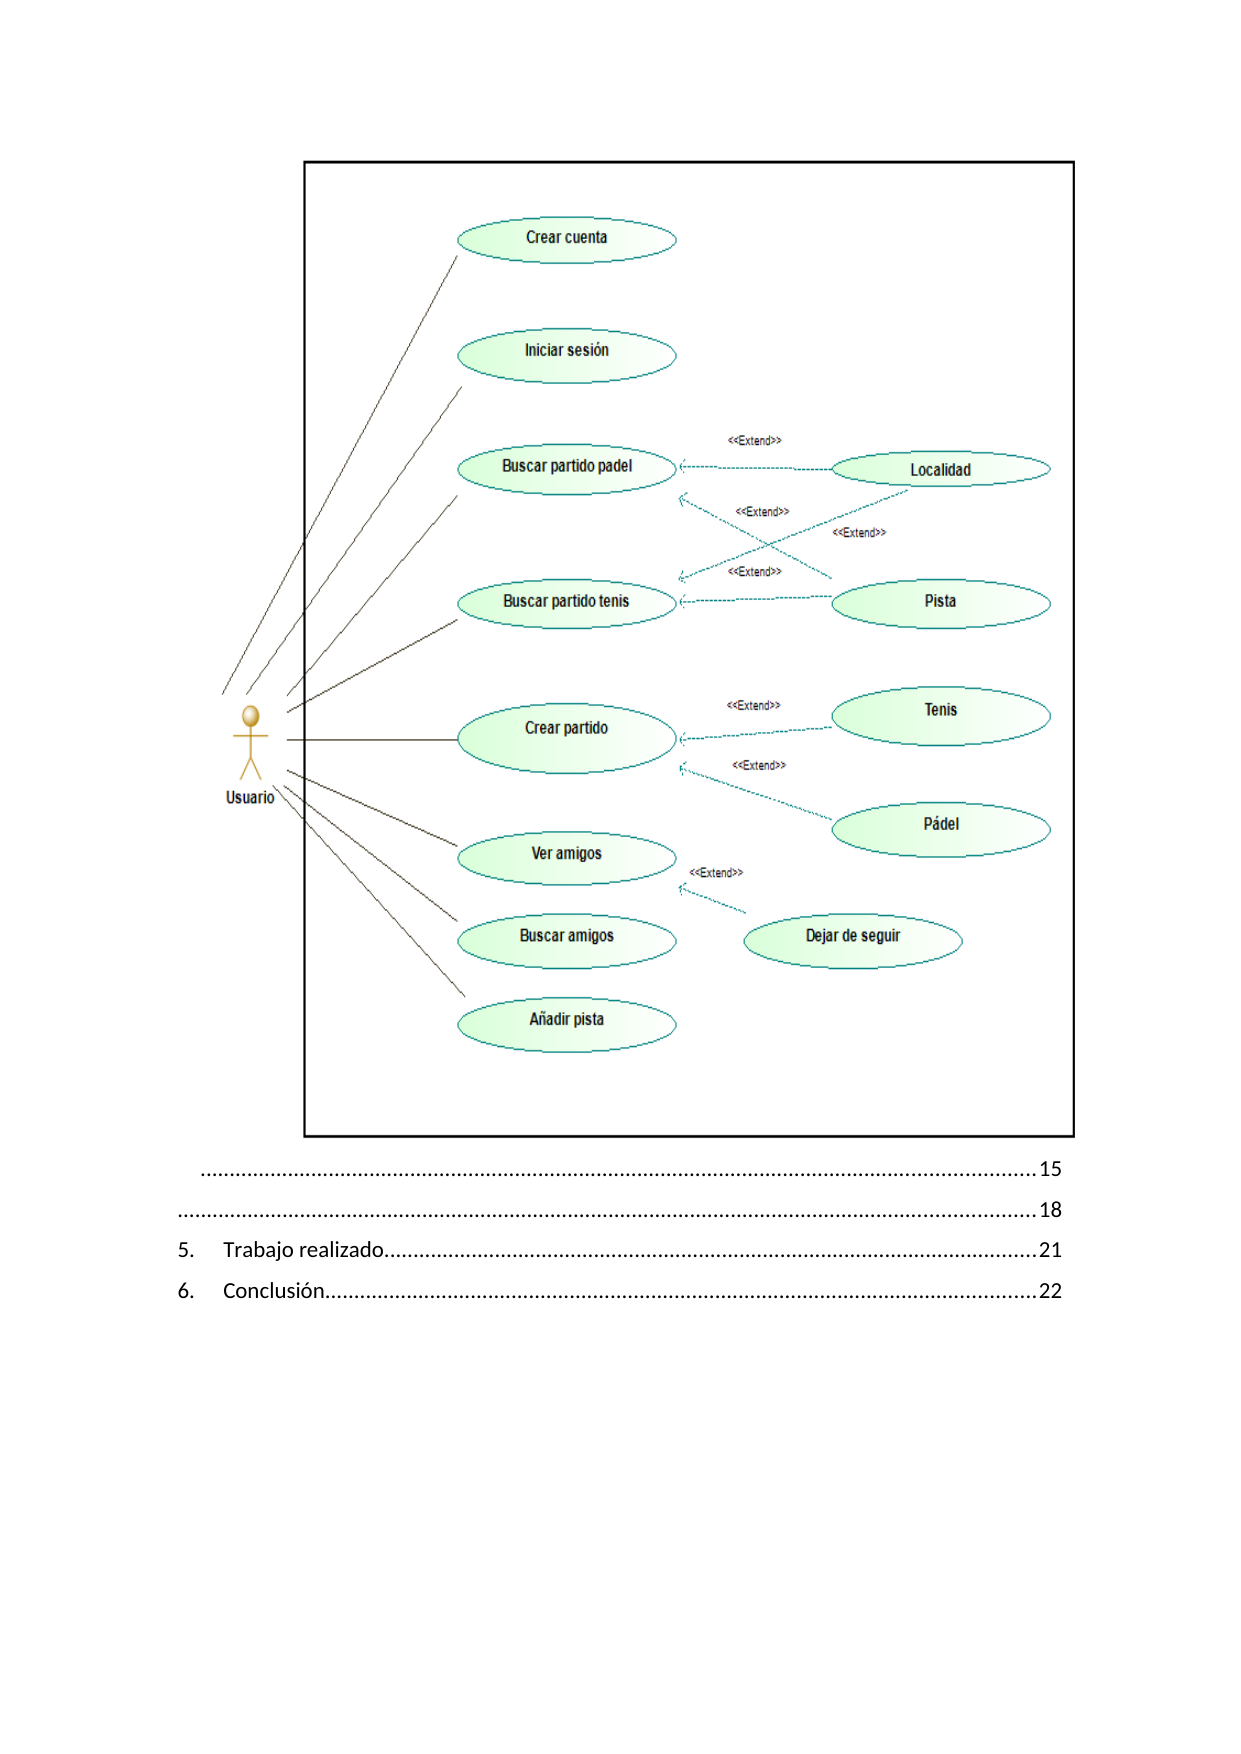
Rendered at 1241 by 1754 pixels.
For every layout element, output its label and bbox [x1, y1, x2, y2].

picture [200, 147, 1086, 1152]
